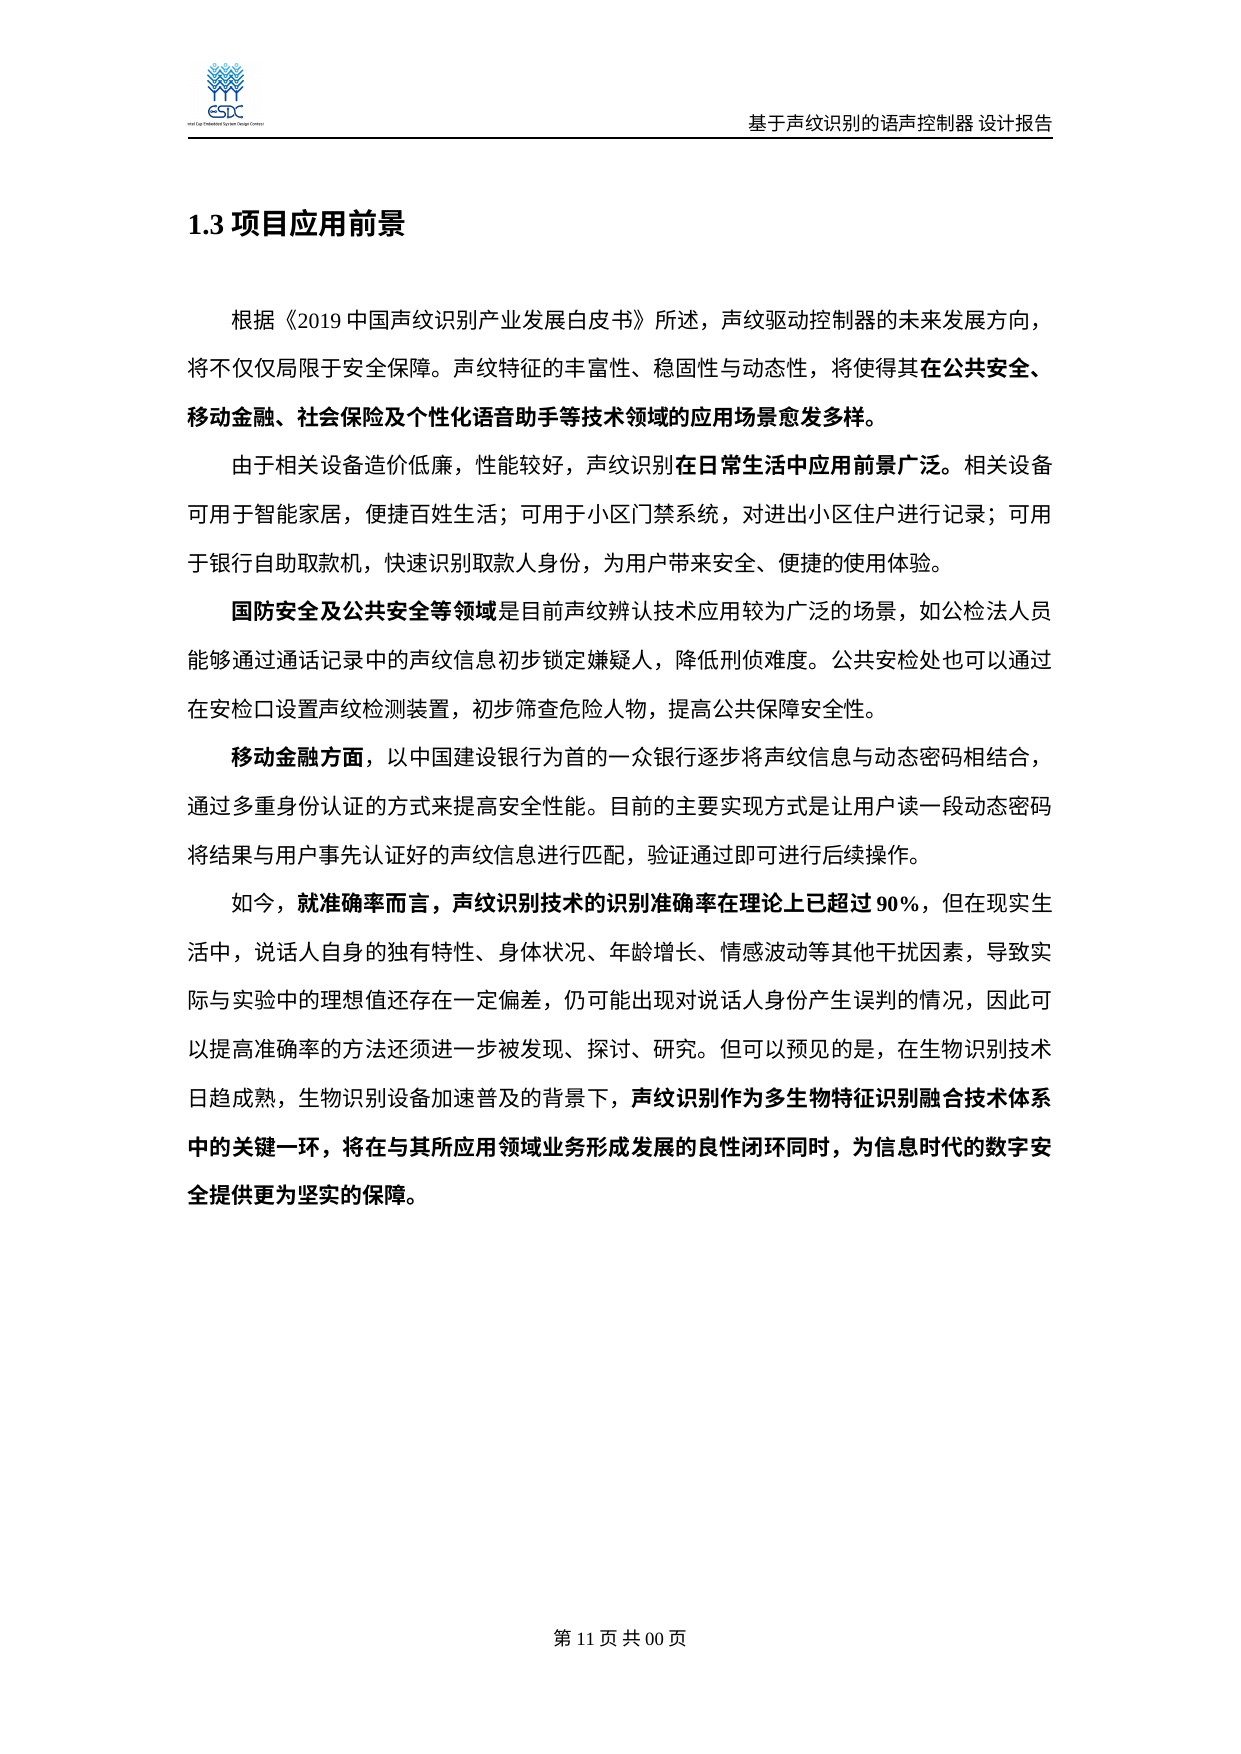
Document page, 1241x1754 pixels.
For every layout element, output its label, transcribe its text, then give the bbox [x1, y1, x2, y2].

text 如今，就准确率而言，声纹识别技术的识别准确率在理论上已超过90%，但在现实生活中，说话人自身的独有特性、身体状况、年龄增长、情感波动等其他干扰因素，导致实际与实验中的理想值还存在一定偏差，仍可能出现对说话人身份产生误判的情况，因此可以提高准确率的方法还须进一步被发现、探讨、研究。但可以预见的是，在生物识别技术日趋成熟，生物识别设备加速普及的背景下，声纹识别作为多生物特征识别融合技术体系中的关键一环，将在与其所应用领域业务形成发展的良性闭环同时，为信息时代的数字安全提供更为坚实的保障。 [187, 886, 1053, 1211]
text 移动金融方面，以中国建设银行为首的一众银行逐步将声纹信息与动态密码相结合，通过多重身份认证的方式来提高安全性能。目前的主要实现方式是让用户读一段动态密码，将结果与用户事先认证好的声纹信息进行匹配，验证通过即可进行后续操作。 [187, 740, 1053, 870]
picture [187, 63, 264, 126]
subtitle 1.3 项目应用前景 [187, 189, 1053, 254]
text 由于相关设备造价低廉，性能较好，声纹识别在日常生活中应用前景广泛。相关设备可用于智能家居，便捷百姓生活；可用于小区门禁系统，对进出小区住户进行记录；可用于银行自助取款机，快速识别取款人身份，为用户带来安全、便捷的使用体验。 [187, 448, 1053, 578]
text 国防安全及公共安全等领域是目前声纹辨认技术应用较为广泛的场景，如公检法人员能够通过通话记录中的声纹信息初步锁定嫌疑人，降低刑侦难度。公共安检处也可以通过在安检口设置声纹检测装置，初步筛查危险人物，提高公共保障安全性。 [187, 594, 1053, 724]
text 根据《2019中国声纹识别产业发展白皮书》所述，声纹驱动控制器的未来发展方向，将不仅仅局限于安全保障。声纹特征的丰富性、稳固性与动态性，将使得其在公共安全、移动金融、社会保险及个性化语音助手等技术领域的应用场景愈发多样。 [187, 302, 1053, 432]
